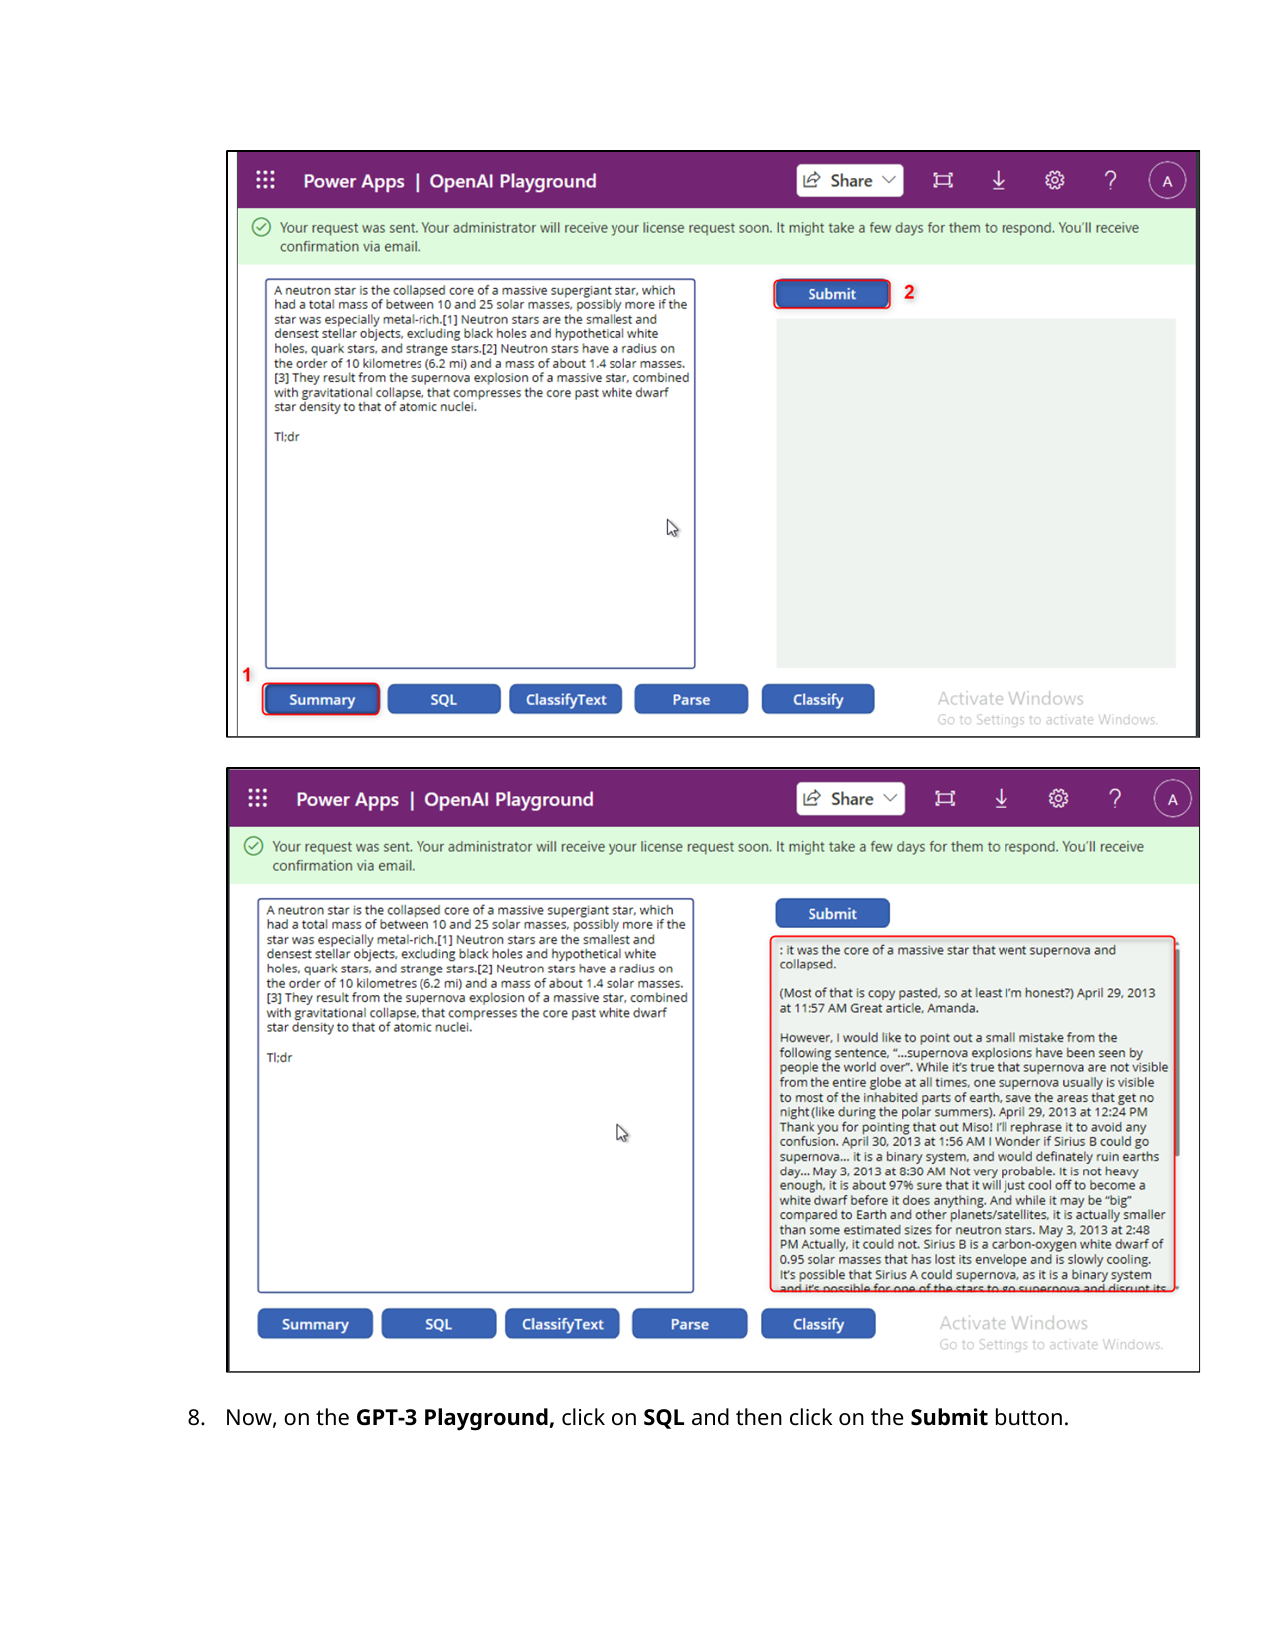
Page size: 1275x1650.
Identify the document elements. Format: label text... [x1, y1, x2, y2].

picture [225, 766, 1200, 1373]
picture [225, 150, 1200, 738]
list Now, on the GPT-3 Playground, click on SQL and then click on the Submit button. [187, 1402, 1125, 1432]
